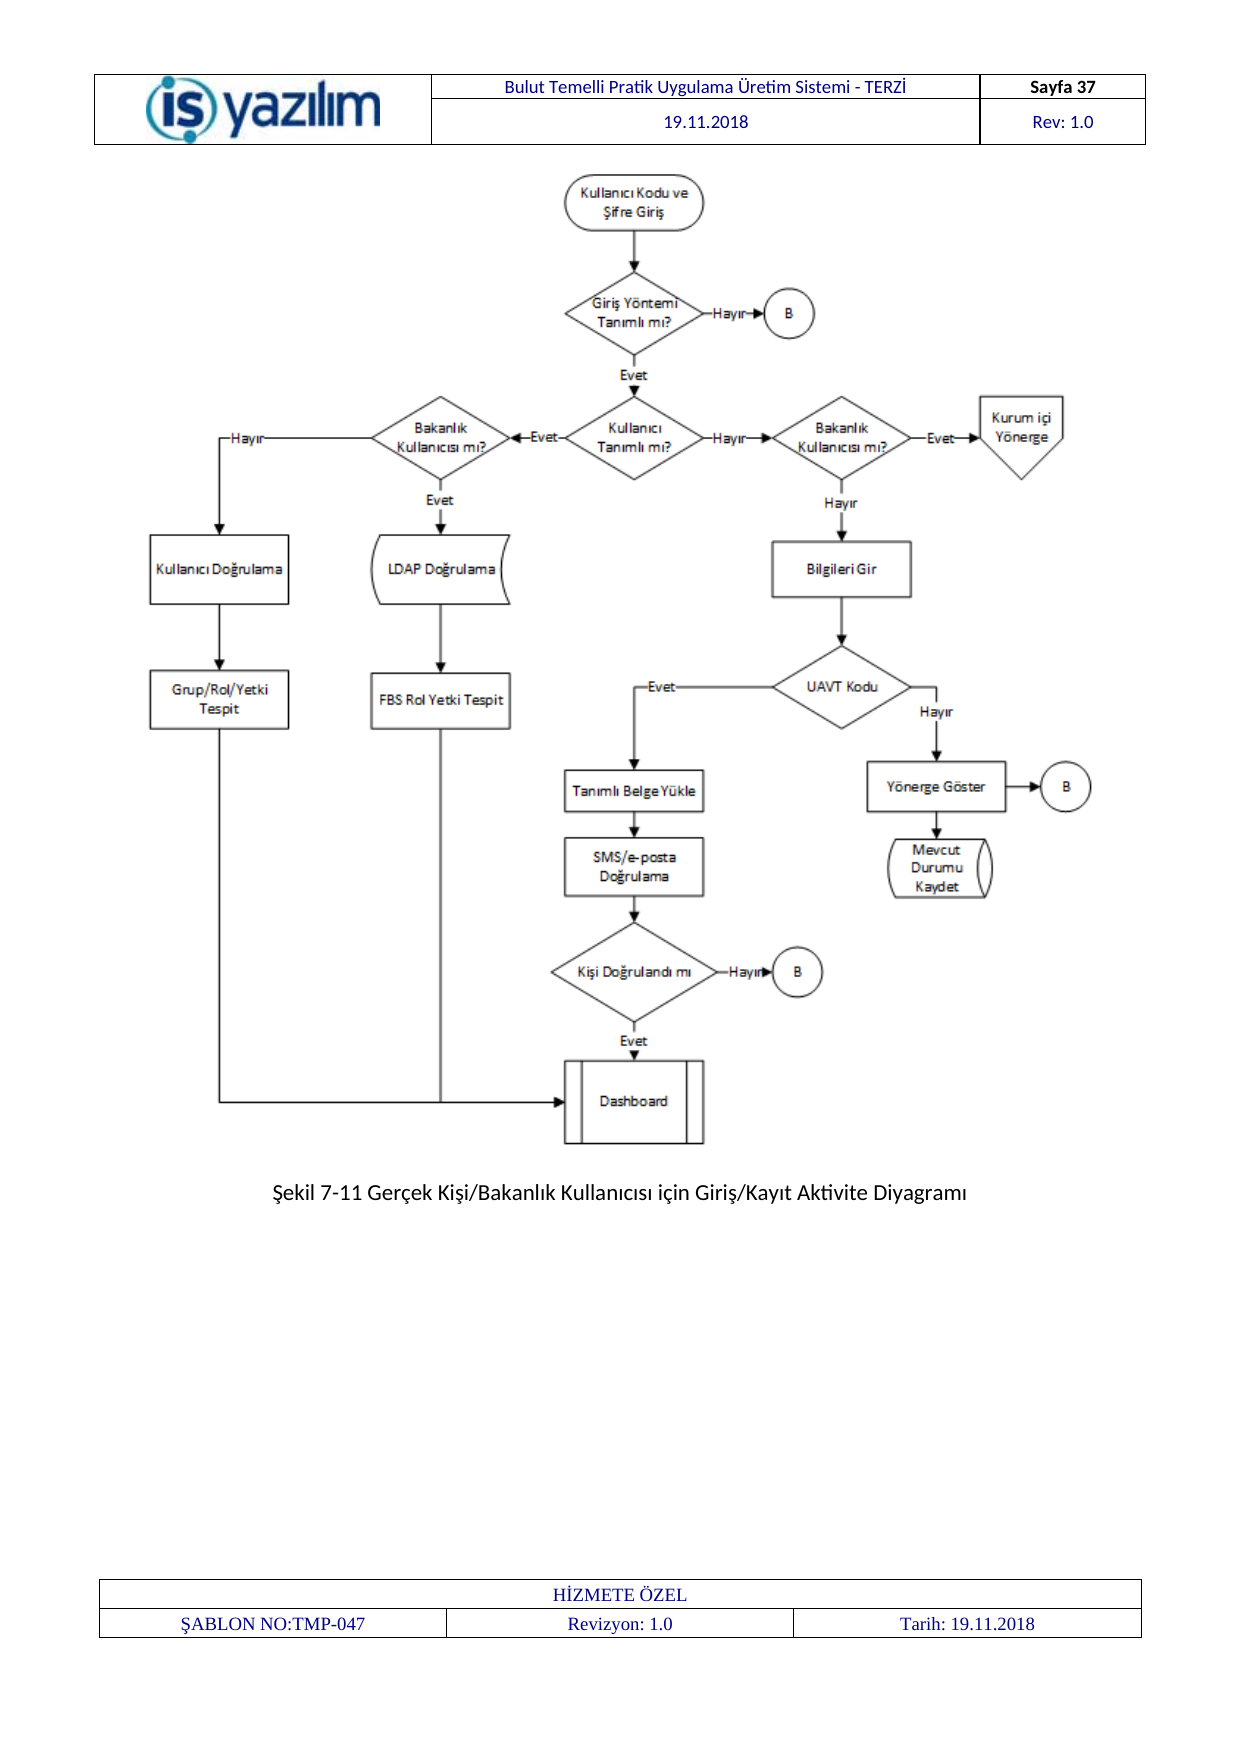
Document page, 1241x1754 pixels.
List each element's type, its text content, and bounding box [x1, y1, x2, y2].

picture [146, 75, 380, 144]
picture [147, 173, 1093, 1146]
